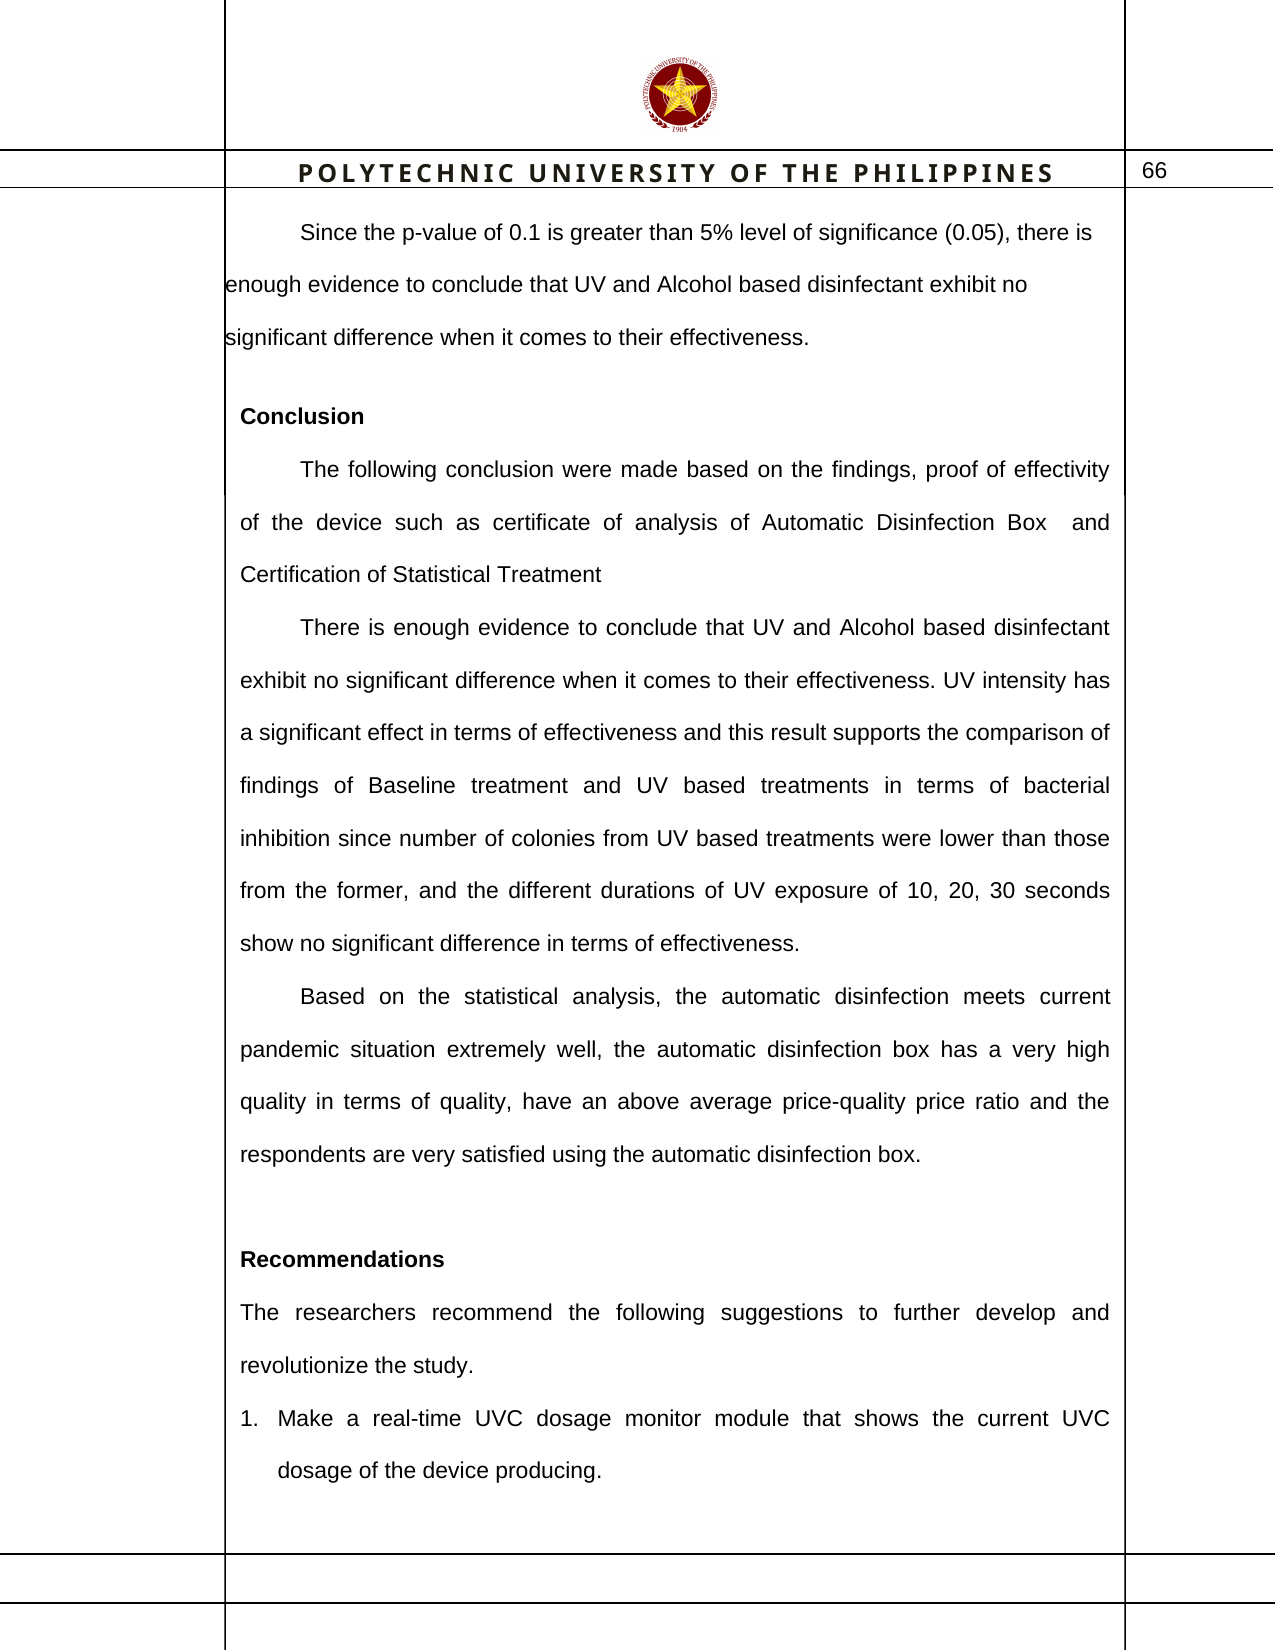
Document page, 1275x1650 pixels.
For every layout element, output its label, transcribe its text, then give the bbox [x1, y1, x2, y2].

text Conclusion [240, 403, 1111, 429]
text Based on the statistical analysis, the automatic disinfection meets current pandemic situation extremely well, the automatic disinfection box has a very high quality in terms of quality, have an above average price-quality price ratio and the respondents are very satisfied using the automatic disinfection box. [240, 983, 1111, 1167]
picture [642, 57, 718, 133]
text There is enough evidence to conclude that UV and Alcohol based disinfectant exhibit no significant difference when it comes to their effectiveness. UV intensity has a significant effect in terms of effectiveness and this result supports the comparison of findings of Baseline treatment and UV based treatments in terms of bacterial inhibition since number of colonies from UV based treatments were lower than those from the former, and the different durations of UV exposure of 10, 20, 30 seconds show no significant difference in terms of effectiveness. [240, 614, 1111, 957]
list Make a real-time UVC dosage monitor module that shows the current UVC dosage of the device producing. [240, 1404, 1111, 1484]
text The researchers recommend the following suggestions to further develop and revolutionize the study. [240, 1299, 1111, 1378]
text The following conclusion were made based on the findings, proof of effectivity of the device such as certificate of analysis of Automatic Disinfection Box and Certification of Statistical Treatment [240, 456, 1111, 588]
text Recommendations [240, 1246, 1111, 1273]
text Since the p-value of 0.1 is greater than 5% level of significance (0.05), there is enough evidence to conclude that UV and Alcohol based disinfectant exhibit no significant difference when it comes to their effectiveness. [225, 219, 1125, 350]
